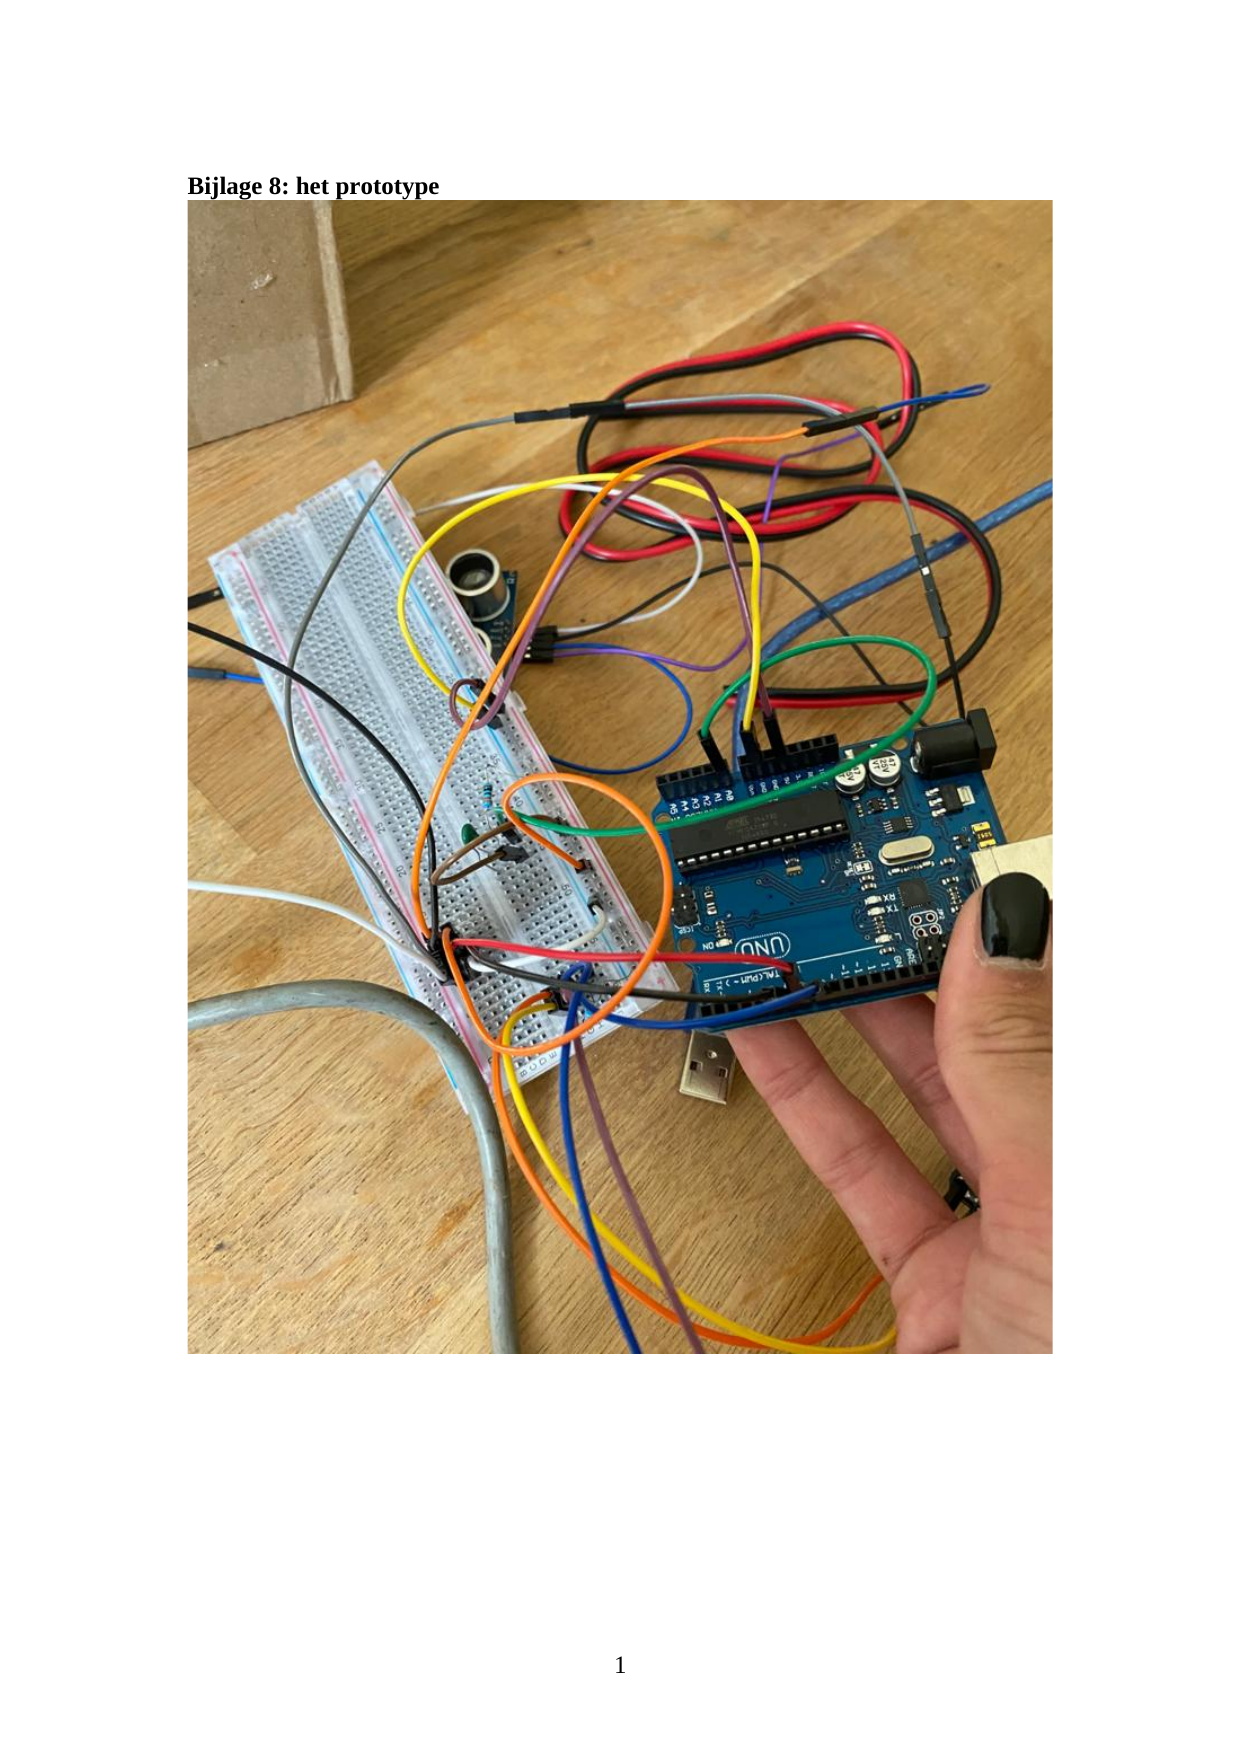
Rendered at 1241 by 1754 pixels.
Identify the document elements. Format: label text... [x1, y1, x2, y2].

subtitle Bijlage 8: het prototype [187, 150, 1053, 200]
picture [187, 200, 1053, 1354]
